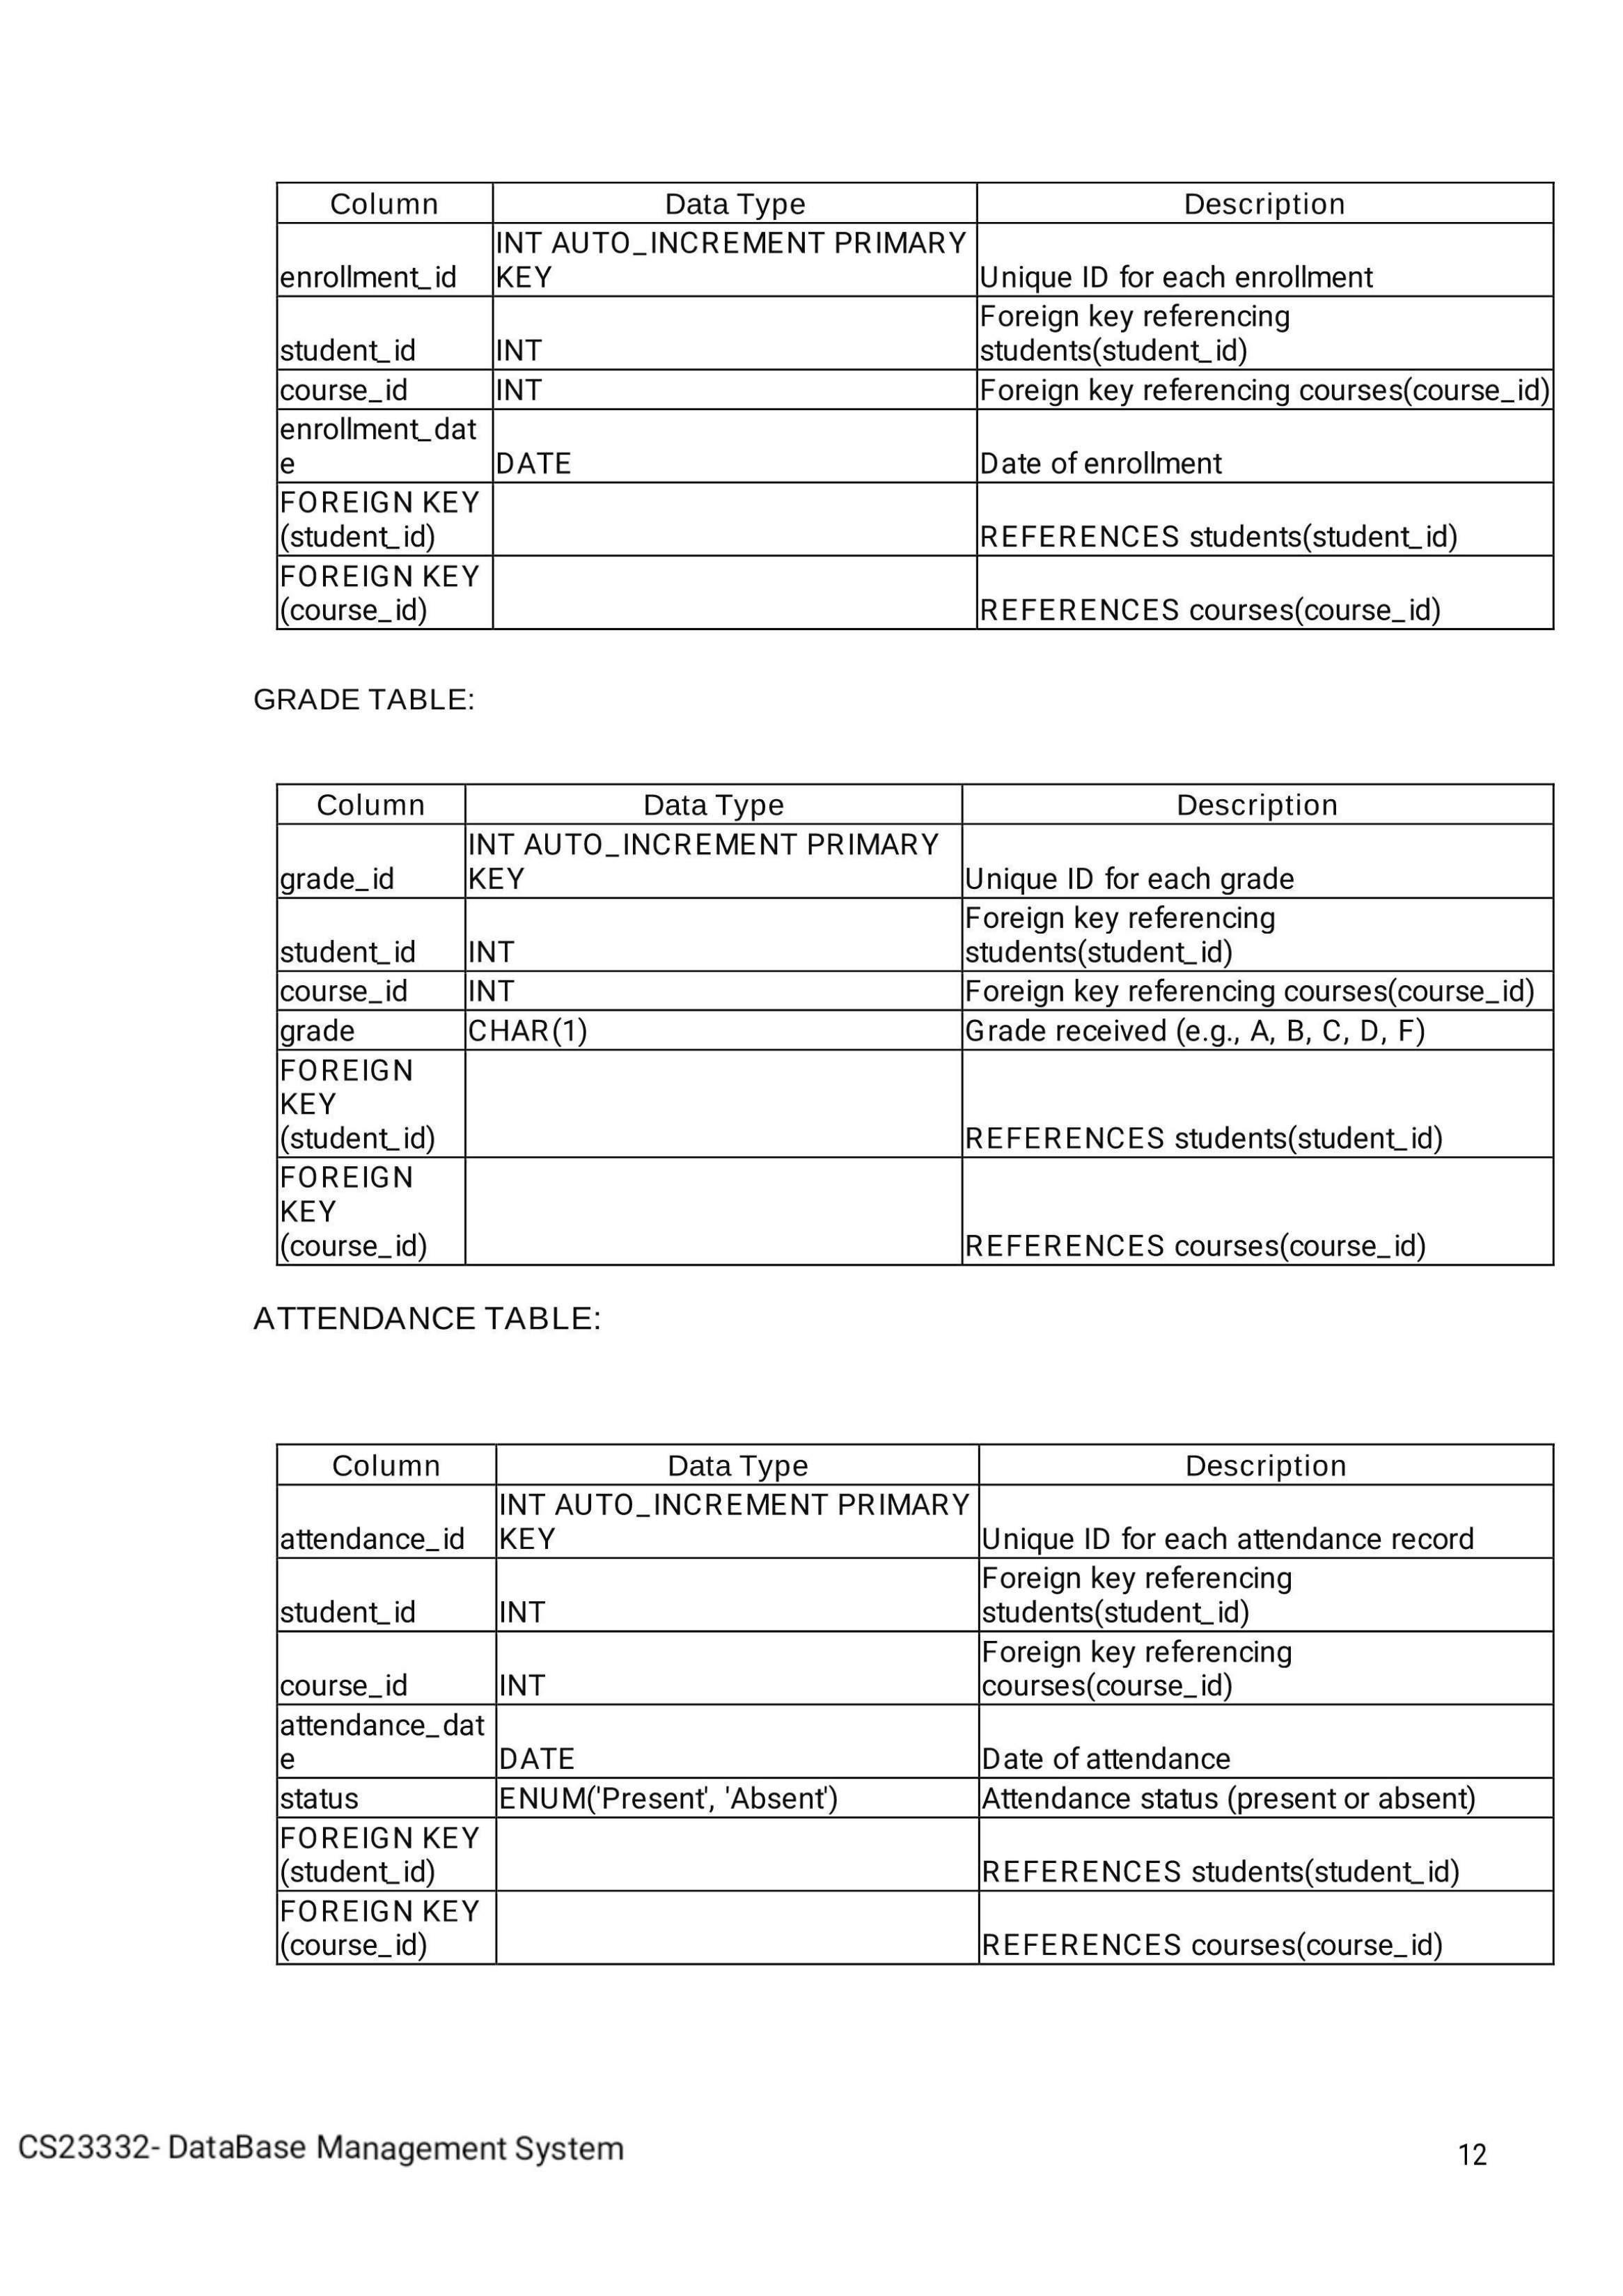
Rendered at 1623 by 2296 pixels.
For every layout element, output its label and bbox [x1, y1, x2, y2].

picture [17, 180, 1556, 2171]
